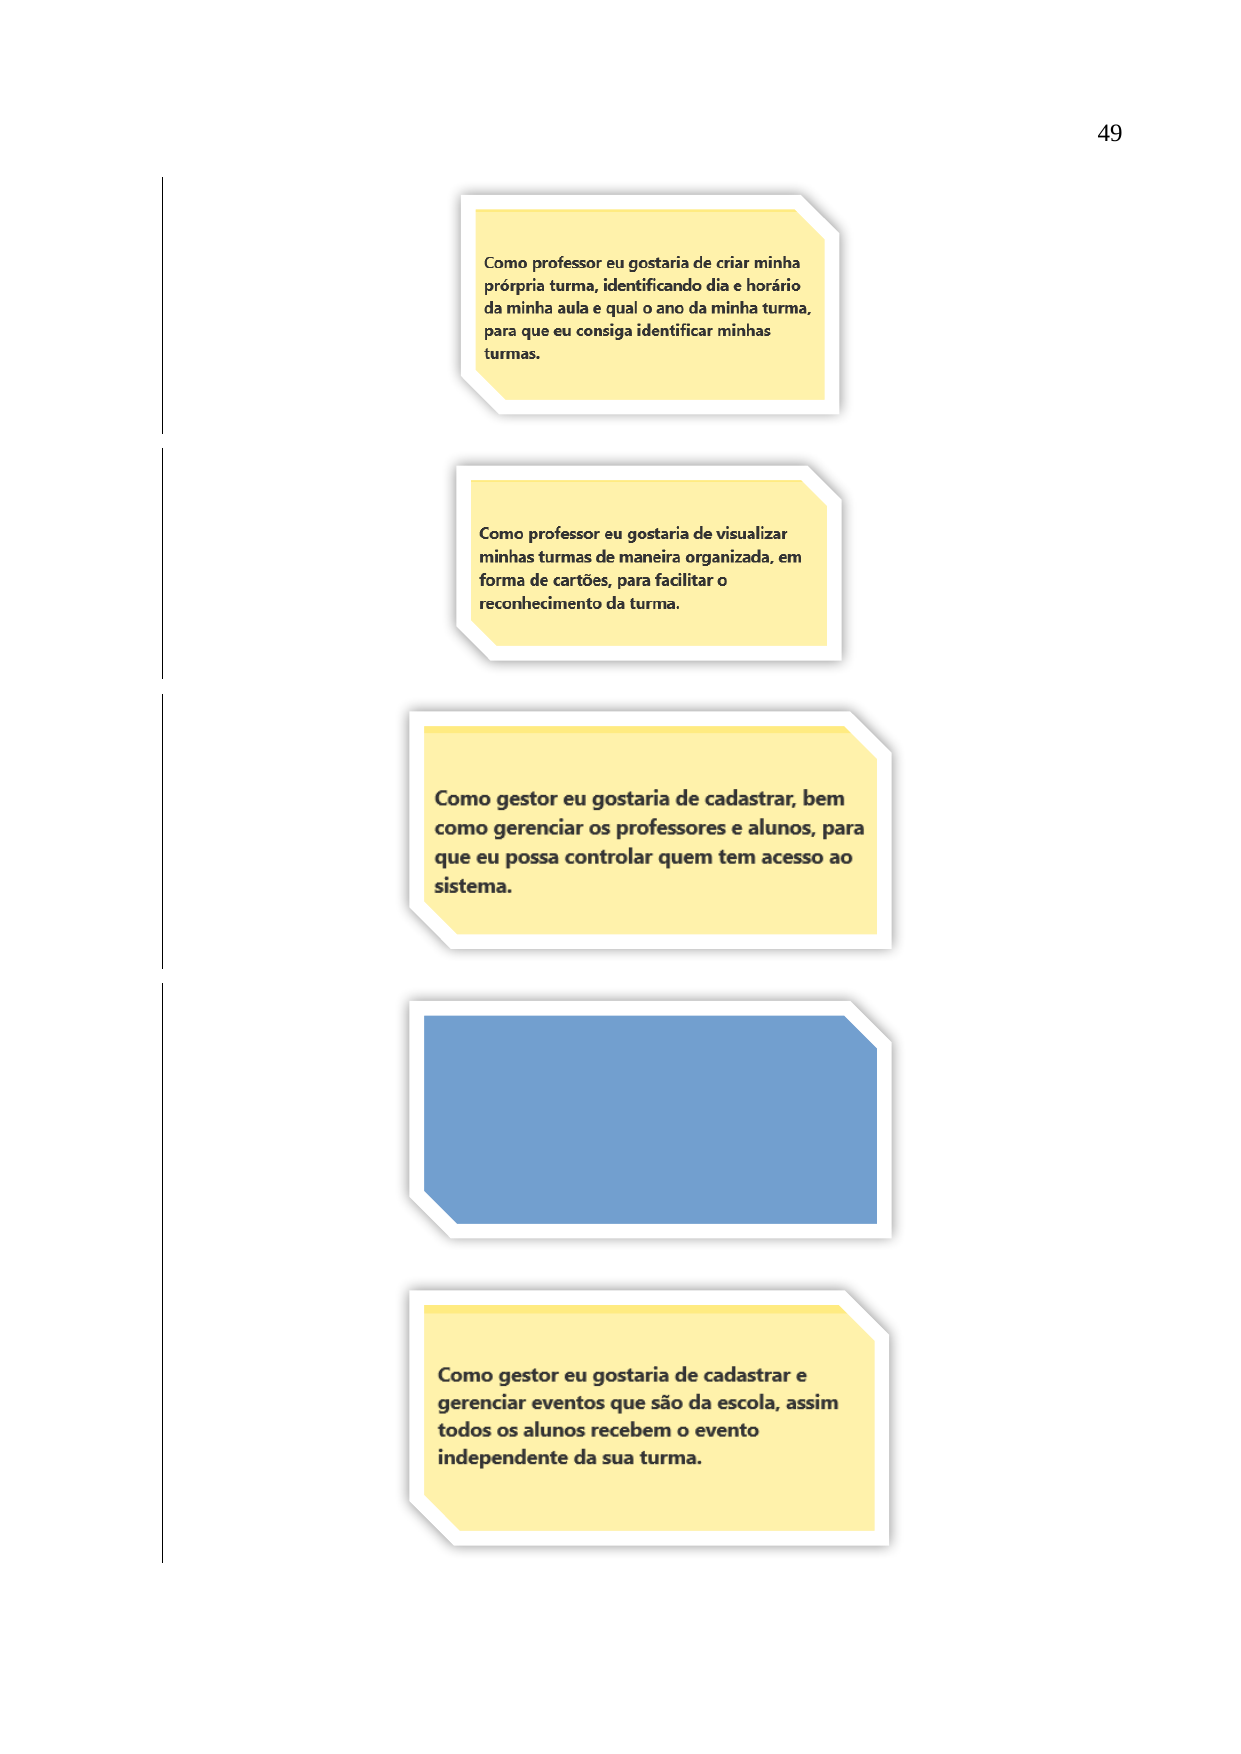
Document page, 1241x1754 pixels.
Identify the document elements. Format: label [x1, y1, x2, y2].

picture [476, 210, 824, 399]
picture [471, 481, 827, 645]
picture [425, 1305, 874, 1530]
picture [425, 727, 877, 934]
